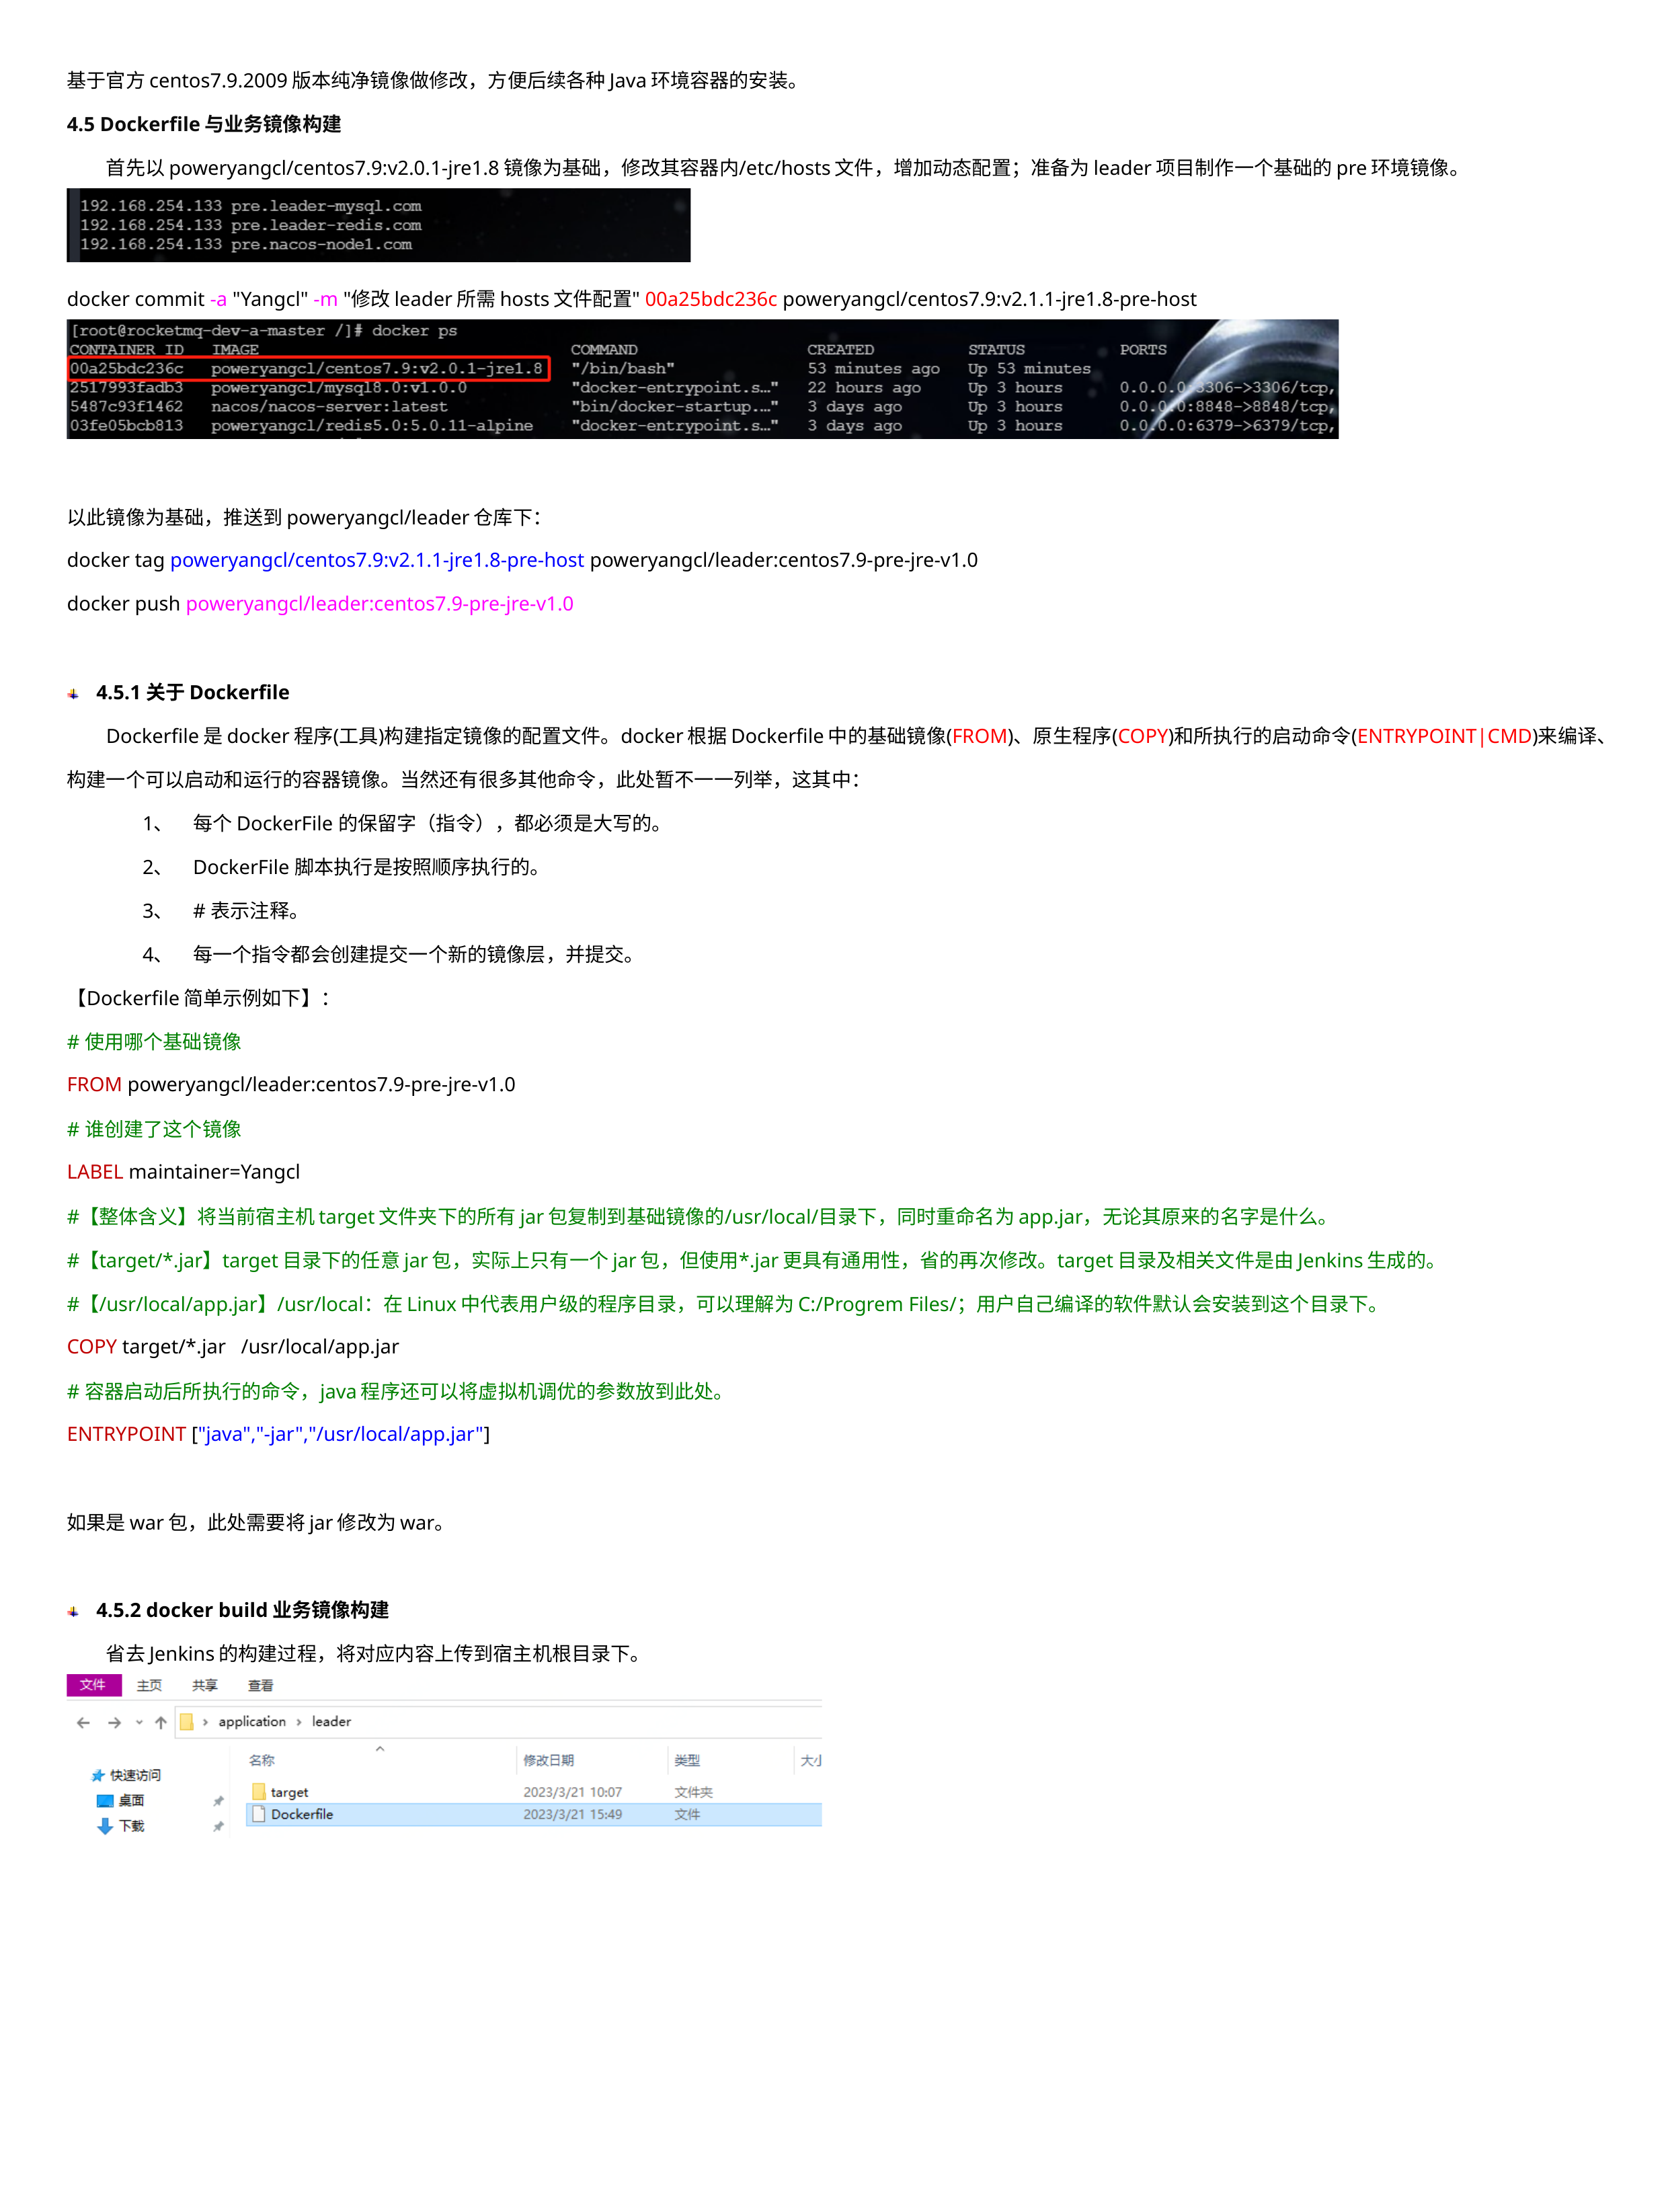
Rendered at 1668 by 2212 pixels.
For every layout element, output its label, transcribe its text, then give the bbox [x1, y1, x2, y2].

text COPY target/*.jar /usr/local/app.jar [67, 1325, 1617, 1368]
picture [67, 319, 1339, 439]
text 首先以poweryangcl/centos7.9:v2.0.1-jre1.8镜像为基础，修改其容器内/etc/hosts文件，增加动态配置；准备为leader项目制作一个基础的pre环境镜像。 [67, 145, 1617, 188]
text docker commit -a "Yangcl" -m "修改leader所需hosts文件配置" 00a25bdc236c poweryangcl/centos7.9:v2.1.1-jre1.8-pre-host [67, 276, 1617, 319]
text #【target/*.jar】target目录下的任意jar包，实际上只有一个jar包，但使用*.jar更具有通用性，省的再次修改。target目录及相关文件是由Jenkins生成的。 [67, 1237, 1617, 1281]
text 【Dockerfile简单示例如下】： [67, 975, 1617, 1019]
picture [67, 688, 79, 699]
picture [67, 188, 691, 262]
picture [67, 1606, 79, 1617]
text 省去Jenkins的构建过程，将对应内容上传到宿主机根目录下。 [67, 1630, 1617, 1674]
text 4.5.2 docker build业务镜像构建 [67, 1587, 1617, 1630]
text #【整体含义】将当前宿主机target文件夹下的所有jar包复制到基础镜像的/usr/local/目录下，同时重命名为app.jar，无论其原来的名字是什么。 [67, 1193, 1617, 1237]
text 如果是war包，此处需要将jar修改为war。 [67, 1499, 1617, 1543]
text LABEL maintainer=Yangcl [67, 1150, 1617, 1193]
text docker tag poweryangcl/centos7.9:v2.1.1-jre1.8-pre-host poweryangcl/leader:centos7.9-pre-jre-v1.0 [67, 538, 1617, 582]
list # 表示注释。 [143, 887, 1617, 931]
text # 使用哪个基础镜像 [67, 1019, 1617, 1062]
text 基于官方centos7.9.2009版本纯净镜像做修改，方便后续各种Java环境容器的安装。 [67, 57, 1617, 101]
list 每个 DockerFile 的保留字（指令），都必须是大写的。 [143, 800, 1617, 844]
text 4.5.1 关于Dockerfile [67, 669, 1617, 713]
text ENTRYPOINT ["java","-jar","/usr/local/app.jar"] [67, 1412, 1617, 1456]
text Dockerfile是docker程序(工具)构建指定镜像的配置文件。docker根据Dockerfile中的基础镜像(FROM)、原生程序(COPY)和所执行的启动命令(ENTRYPOINT|CMD)来编译、构建一个可以启动和运行的容器镜像。当然还有很多其他命令，此处暂不一一列举，这其中： [67, 713, 1617, 800]
text docker push poweryangcl/leader:centos7.9-pre-jre-v1.0 [67, 582, 1617, 625]
text FROM poweryangcl/leader:centos7.9-pre-jre-v1.0 [67, 1062, 1617, 1106]
list 每一个指令都会创建提交一个新的镜像层，并提交。 [143, 931, 1617, 975]
text 以此镜像为基础，推送到poweryangcl/leader仓库下： [67, 494, 1617, 538]
text # 容器启动后所执行的命令，java程序还可以将虚拟机调优的参数放到此处。 [67, 1368, 1617, 1412]
text #【/usr/local/app.jar】/usr/local：在Linux中代表用户级的程序目录，可以理解为C:/Progrem Files/；用户自己编译的软件默认会安装到这个目录下。 [67, 1281, 1617, 1325]
list DockerFile 脚本执行是按照顺序执行的。 [143, 844, 1617, 887]
picture [67, 1674, 822, 1838]
text 4.5 Dockerfile与业务镜像构建 [67, 101, 1617, 145]
text # 谁创建了这个镜像 [67, 1106, 1617, 1150]
